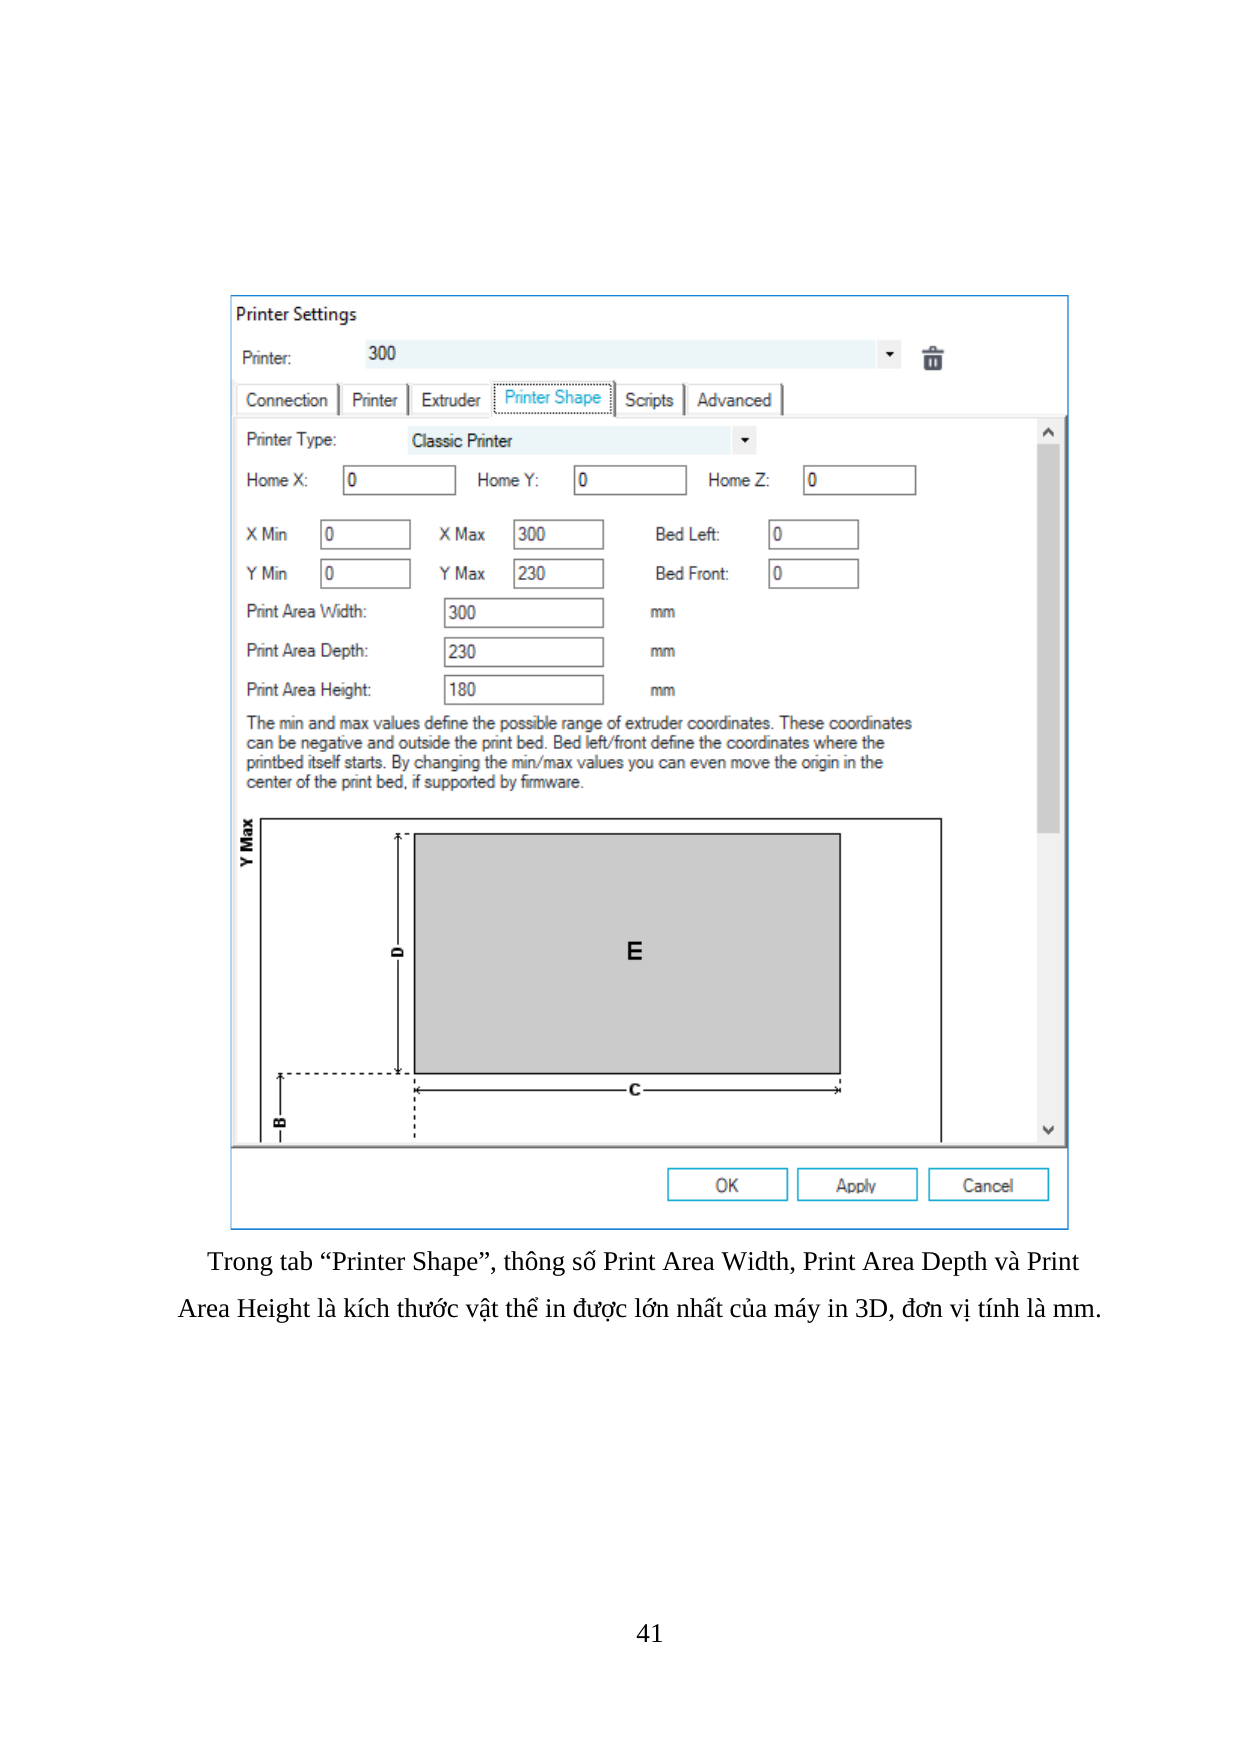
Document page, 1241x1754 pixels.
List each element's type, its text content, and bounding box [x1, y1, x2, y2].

picture [230, 295, 1069, 1230]
text Trong tab “Printer Shape”, thông số Print Area Width, Print Area Depth và Print Area Height là kích thước vật thể in được lớn nhất của máy in 3D, đơn vị tính là mm. [177, 1245, 1122, 1323]
